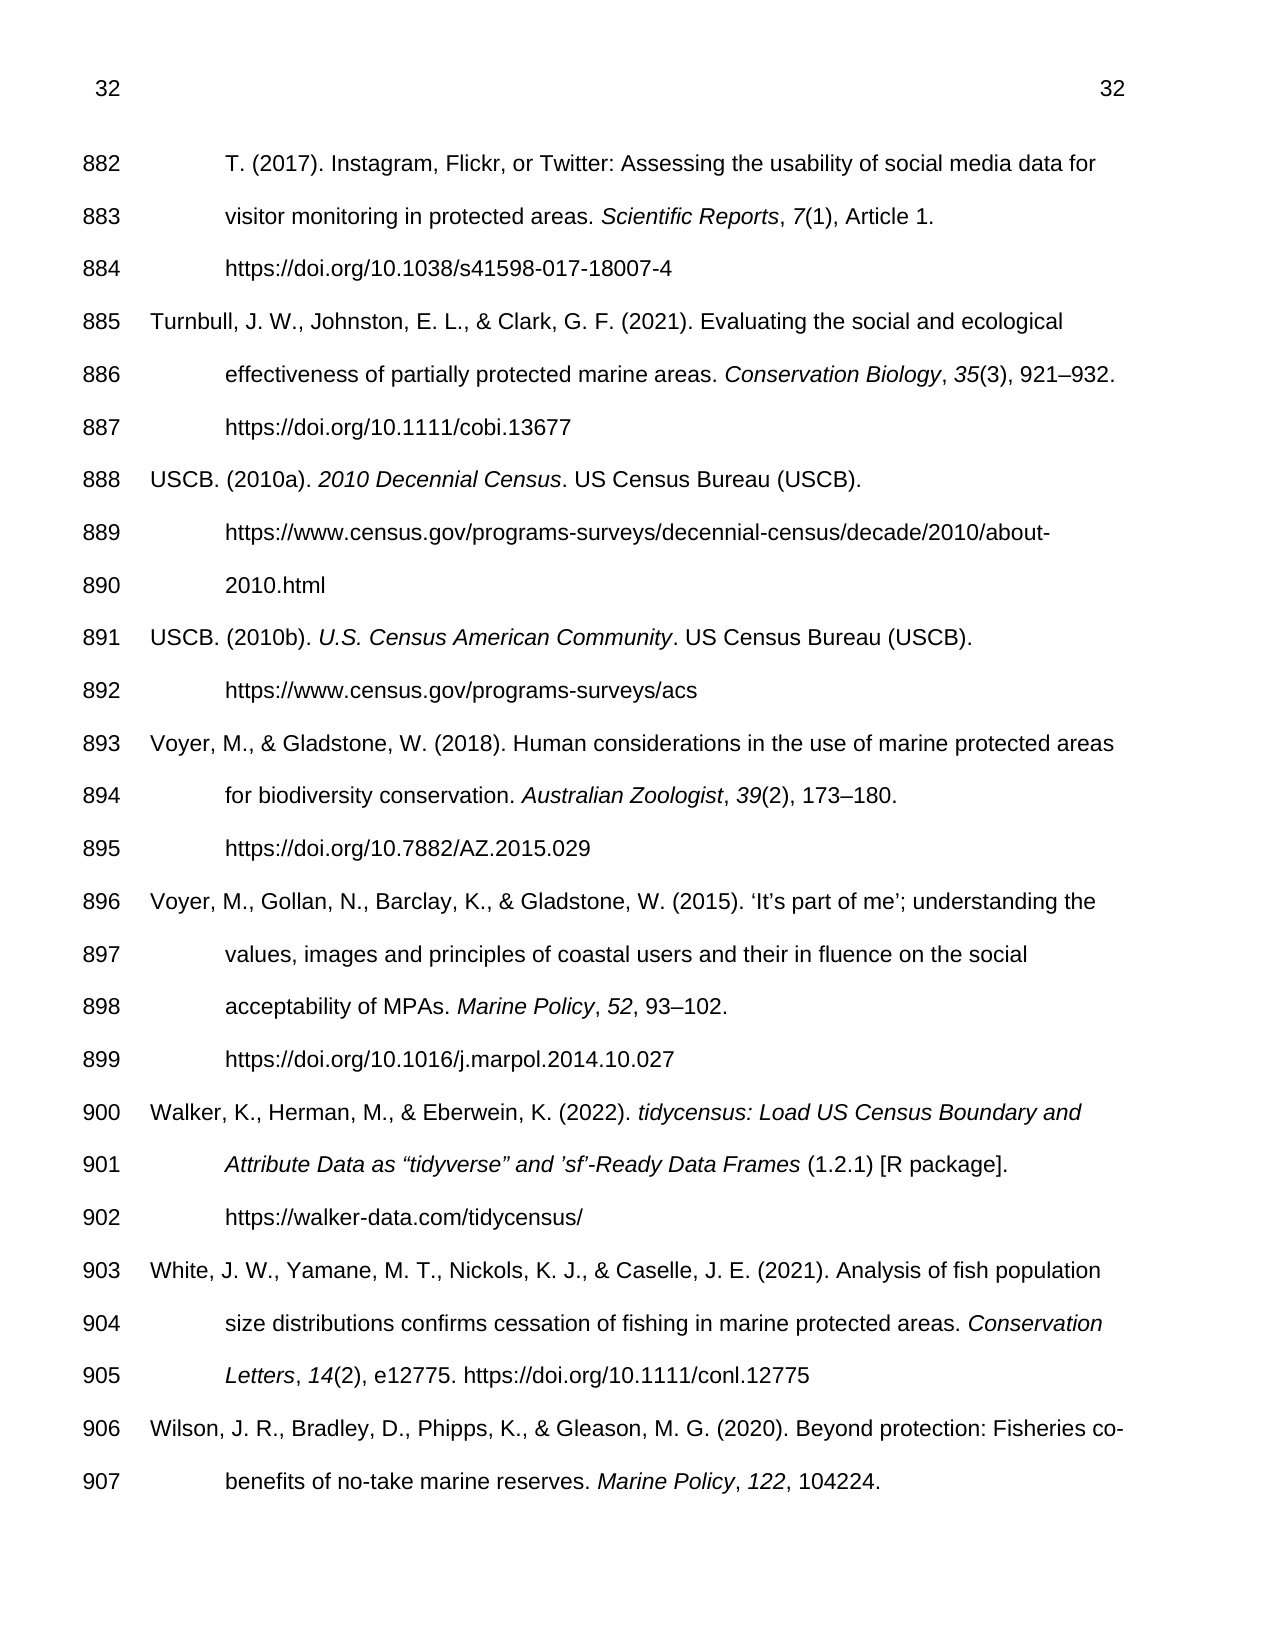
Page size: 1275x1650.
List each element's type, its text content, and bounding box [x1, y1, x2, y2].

text White, J. W., Yamane, M. T., Nickols, K. J., & Caselle, J. E. (2021). Analysis of fish population size distributions confirms cessation of fishing in marine protected areas. Conservation Letters, 14(2), e12775. https://doi.org/10.1111/conl.12775 [150, 1257, 1125, 1389]
text Voyer, M., Gollan, N., Barclay, K., & Gladstone, W. (2015). ‘It’s part of me’; understanding the values, images and principles of coastal users and their in fluence on the social acceptability of MPAs. Marine Policy, 52, 93–102. https://doi.org/10.1016/j.marpol.2014.10.027 [150, 888, 1125, 1072]
text Turnbull, J. W., Johnston, E. L., & Clark, G. F. (2021). Evaluating the social and ecological effectiveness of partially protected marine areas. Conservation Biology, 35(3), 921–932. https://doi.org/10.1111/cobi.13677 [150, 308, 1125, 440]
text USCB. (2010a). 2010 Decennial Census. US Census Bureau (USCB). https://www.census.gov/programs-surveys/decennial-census/decade/2010/about-2010.html [150, 466, 1125, 598]
text Voyer, M., & Gladstone, W. (2018). Human considerations in the use of marine protected areas for biodiversity conservation. Australian Zoologist, 39(2), 173–180. https://doi.org/10.7882/AZ.2015.029 [150, 730, 1125, 862]
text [150, 1415, 1125, 1494]
text Walker, K., Herman, M., & Eberwein, K. (2022). tidycensus: Load US Census Boundary and Attribute Data as “tidyverse” and ’sf’-Ready Data Frames (1.2.1) [R package]. https://walker-data.com/tidycensus/ [150, 1099, 1125, 1231]
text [150, 150, 1125, 282]
text USCB. (2010b). U.S. Census American Community. US Census Bureau (USCB). https://www.census.gov/programs-surveys/acs [150, 624, 1125, 703]
